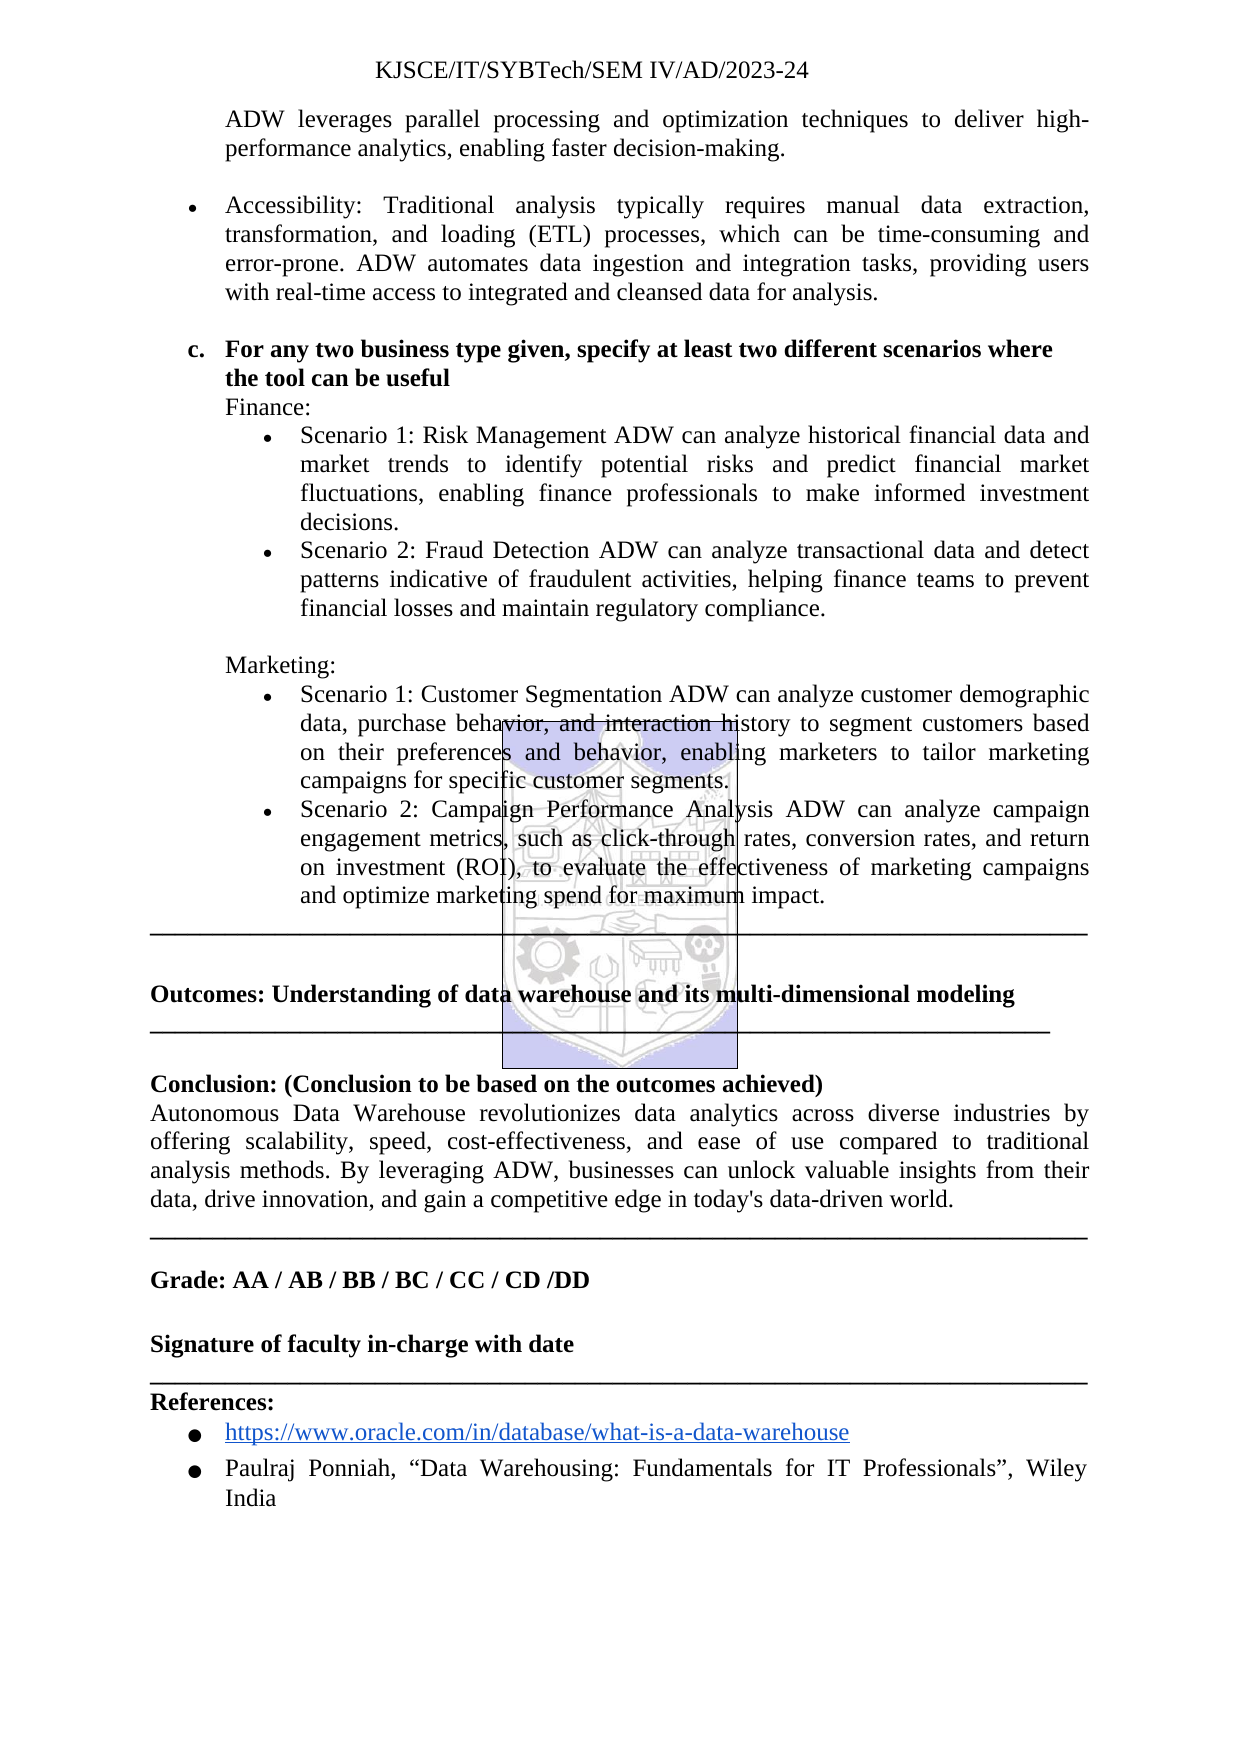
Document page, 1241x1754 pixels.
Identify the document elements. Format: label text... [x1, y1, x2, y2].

list Paulraj Ponniah, “Data Warehousing: Fundamentals for IT Professionals”, Wiley India [187, 1450, 1090, 1511]
list Scenario 1: Customer Segmentation ADW can analyze customer demographic data, purchase behavior, and interaction history to segment customers based on their preferences and behavior, enabling marketers to tailor marketing campaigns for specific customer segments. [262, 679, 1090, 794]
list https://www.oracle.com/in/database/what-is-a-data-warehouse [187, 1416, 1090, 1450]
text ___________________________________________________________________________ [150, 1213, 1090, 1241]
text Grade: AA / AB / BB / BC / CC / CD /DD [150, 1266, 1090, 1294]
text References: [150, 1387, 1090, 1416]
text Signature of faculty in-charge with date [150, 1329, 1090, 1358]
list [187, 104, 1090, 162]
list Scenario 1: Risk Management ADW can analyze historical financial data and market trends to identify potential risks and predict financial market fluctuations, enabling finance professionals to make informed investment decisions. [262, 420, 1090, 535]
list Scenario 2: Fraud Detection ADW can analyze transactional data and detect patterns indicative of fraudulent activities, helping finance teams to prevent financial losses and maintain regulatory compliance. [262, 535, 1090, 622]
list Accessibility: Traditional analysis typically requires manual data extraction, transformation, and loading (ETL) processes, which can be time-consuming and error-prone. ADW automates data ingestion and integration tasks, providing users with real-time access to integrated and cleansed data for analysis. [187, 190, 1090, 305]
text ___________________________________________________________________________ [150, 1358, 1090, 1387]
text Autonomous Data Warehouse revolutionizes data analytics across diverse industries by offering scalability, speed, cost-effectiveness, and ease of use compared to traditional analysis methods. By leveraging ADW, businesses can unlock valuable insights from their data, drive innovation, and gain a competitive edge in today's data-driven world. [150, 1098, 1090, 1213]
text Outcomes: Understanding of data warehouse and its multi-dimensional modeling [150, 979, 1090, 1007]
picture [503, 938, 737, 979]
list Scenario 2: Campaign Performance Analysis ADW can analyze campaign engagement metrics, such as click-through rates, conversion rates, and return on investment (ROI), to evaluate the effectiveness of marketing campaigns and optimize marketing spend for maximum impact. [262, 794, 1090, 909]
text ________________________________________________________________________ [150, 1007, 1087, 1036]
text ___________________________________________________________________________ [150, 909, 1090, 938]
text Conclusion: (Conclusion to be based on the outcomes achieved) [150, 1069, 1090, 1098]
list For any two business type given, specify at least two different scenarios where the tool can be useful [187, 334, 1090, 392]
text Marketing: [225, 650, 1090, 679]
picture [503, 1036, 737, 1068]
text Finance: [225, 392, 1090, 420]
